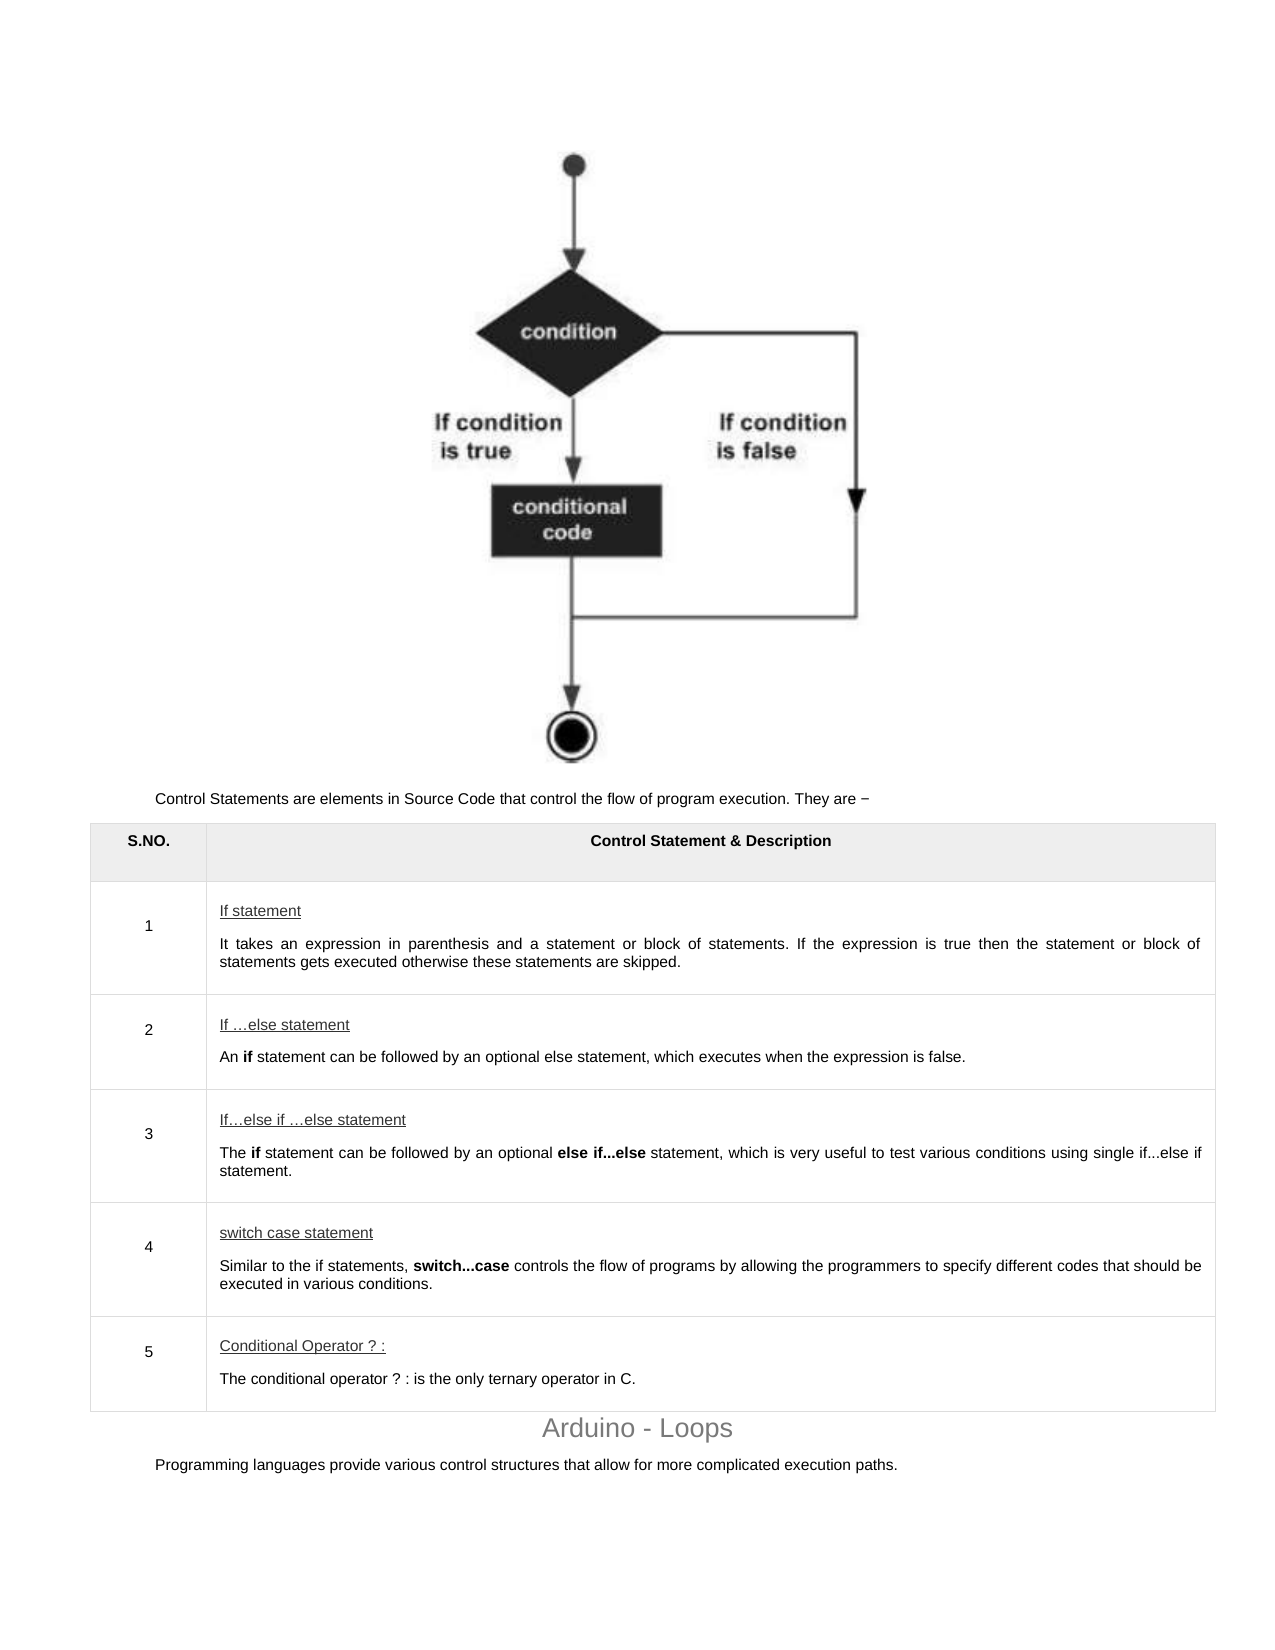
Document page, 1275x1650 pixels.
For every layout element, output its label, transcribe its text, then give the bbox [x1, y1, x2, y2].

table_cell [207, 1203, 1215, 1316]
text Control Statements are elements in Source Code that control the flow of program execution. They are − [155, 789, 1120, 808]
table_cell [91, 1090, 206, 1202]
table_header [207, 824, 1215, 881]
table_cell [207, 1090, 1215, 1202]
text Programming languages provide various control structures that allow for more complicated execution paths. [155, 1456, 1120, 1473]
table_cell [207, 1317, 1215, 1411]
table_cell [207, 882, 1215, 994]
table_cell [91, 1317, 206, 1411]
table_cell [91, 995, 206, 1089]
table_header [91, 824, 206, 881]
text Arduino - Loops [150, 1412, 1125, 1443]
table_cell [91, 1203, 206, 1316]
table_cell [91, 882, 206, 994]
picture [407, 150, 868, 765]
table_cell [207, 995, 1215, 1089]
